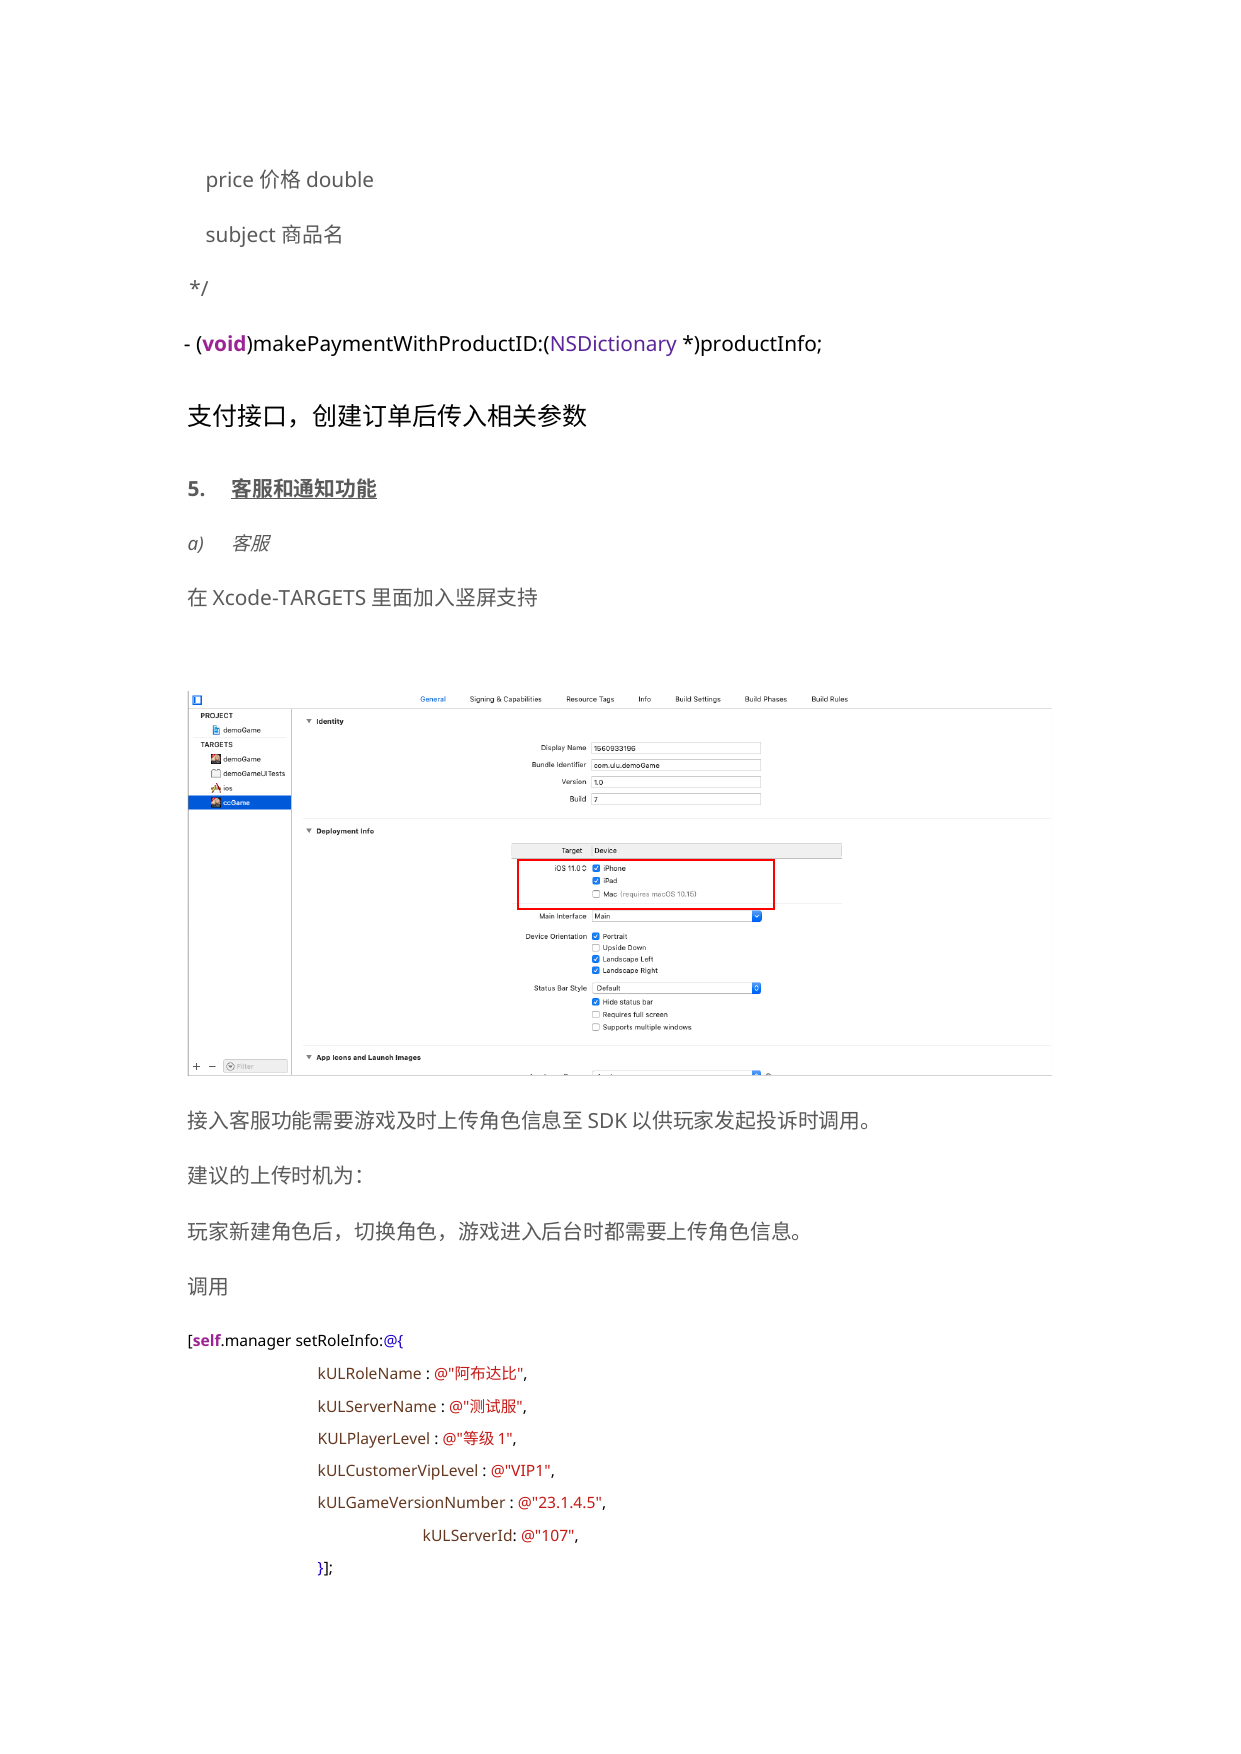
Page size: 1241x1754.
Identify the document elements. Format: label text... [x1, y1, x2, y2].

text 在Xcode-TARGETS 里面加入竖屏支持 [187, 581, 1053, 691]
text subject 商品名 [184, 217, 1053, 250]
text 接入客服功能需要游戏及时上传角色信息至SDK以供玩家发起投诉时调用。 [187, 1103, 1053, 1136]
text price 价格 double [184, 162, 1053, 194]
text 建议的上传时机为： [187, 1158, 1053, 1191]
text [self.manager setRoleInfo:@{ [187, 1324, 1053, 1357]
text kULServerName : @"测试服", [187, 1389, 1053, 1422]
text kULServerId: @"107", [187, 1519, 1053, 1552]
text kULGameVersionNumber : @"23.1.4.5", [187, 1487, 1053, 1519]
picture [187, 691, 1053, 1076]
text }]; [187, 1552, 1053, 1584]
text */ [184, 272, 1053, 305]
text 客服 [187, 526, 1053, 558]
text kULRoleName : @"阿布达比", [187, 1357, 1053, 1389]
text kULCustomerVipLevel : @"VIP1", [187, 1454, 1053, 1487]
text - (void)makePaymentWithProductID:(NSDictionary *)productInfo; [184, 327, 1053, 360]
text 支付接口，创建订单后传入相关参数 [187, 382, 1053, 447]
text 调用 [187, 1269, 1053, 1301]
text 玩家新建角色后，切换角色，游戏进入后台时都需要上传角色信息。 [187, 1214, 1053, 1246]
text KULPlayerLevel : @"等级1", [187, 1422, 1053, 1454]
text 客服和通知功能 [187, 471, 1053, 503]
